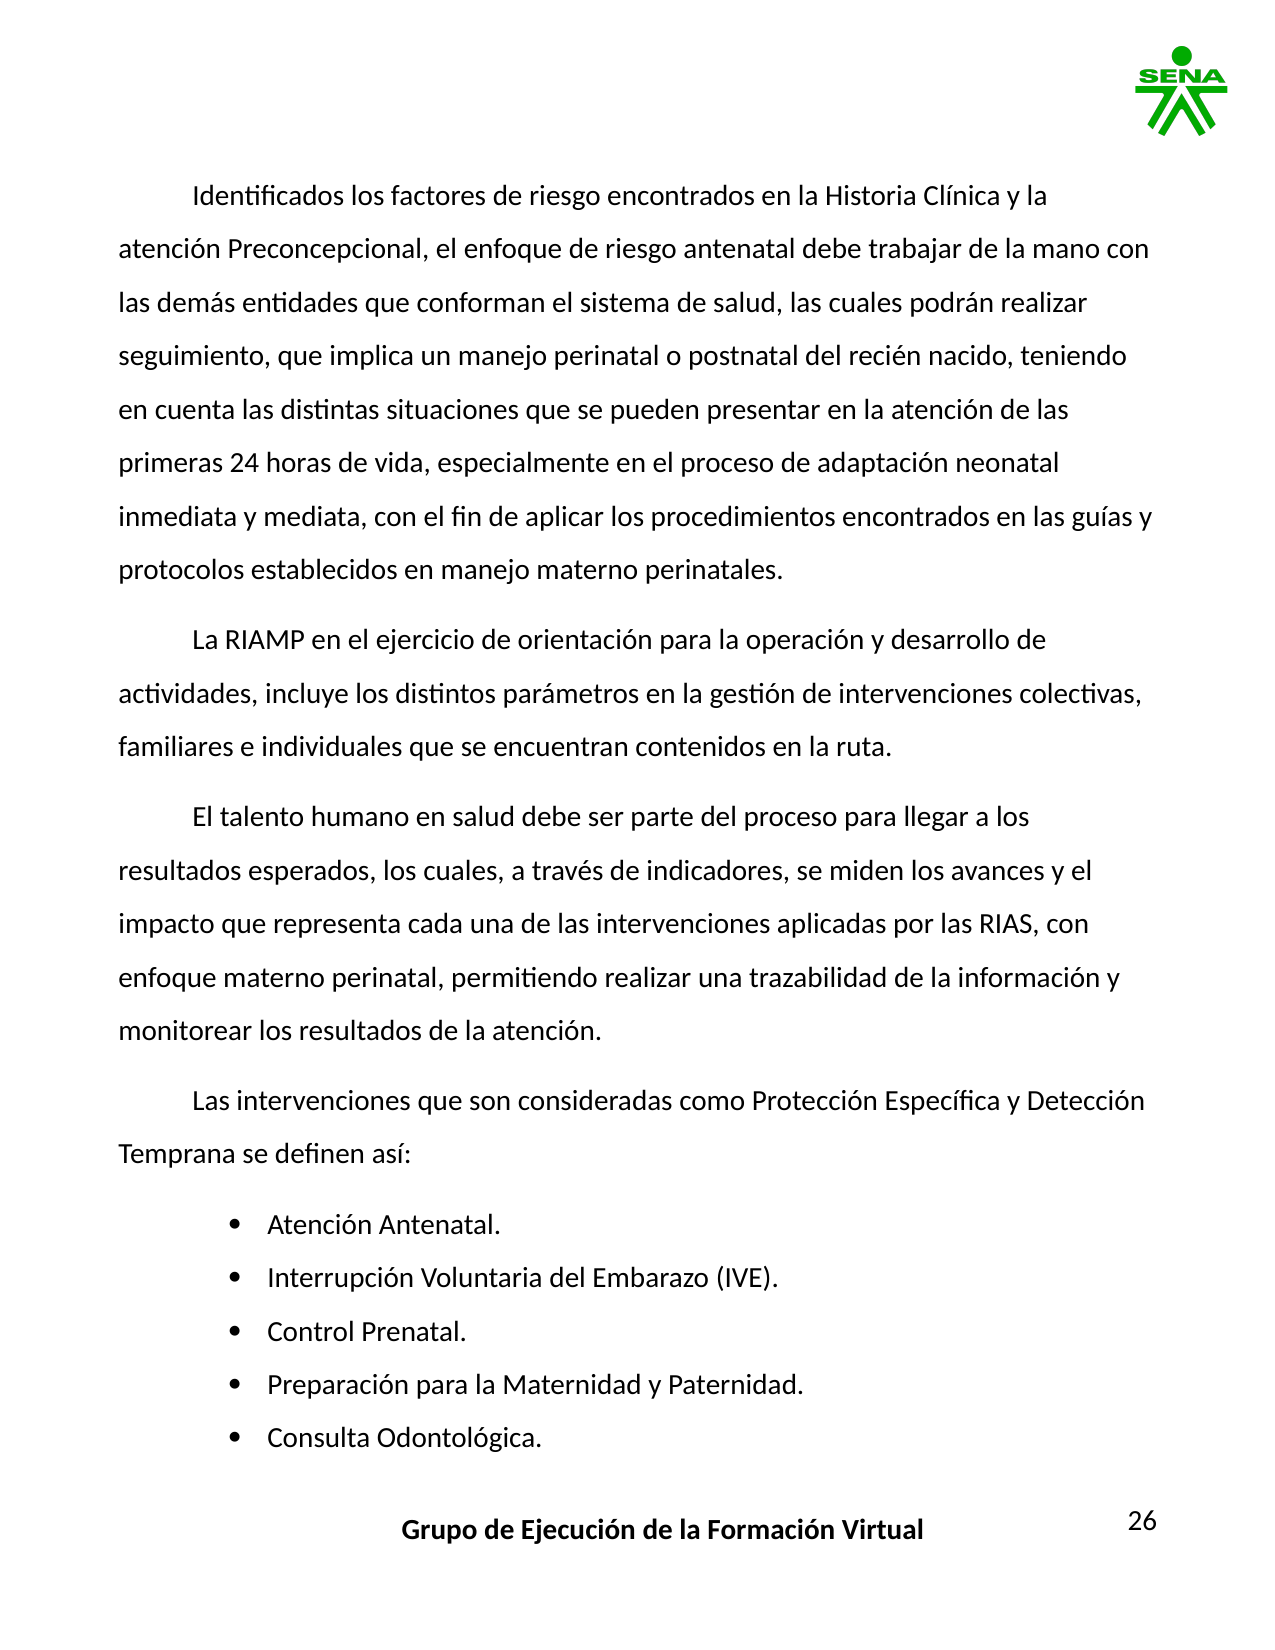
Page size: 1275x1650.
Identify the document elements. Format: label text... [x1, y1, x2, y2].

list Control Prenatal. [229, 1313, 1157, 1348]
text Identificados los factores de riesgo encontrados en la Historia Clínica y la atención Preconcepcional, el enfoque de riesgo antenatal debe trabajar de la mano con las demás entidades que conforman el sistema de salud, las cuales podrán realizar seguimiento, que implica un manejo perinatal o postnatal del recién nacido, teniendo en cuenta las distintas situaciones que se pueden presentar en la atención de las primeras 24 horas de vida, especialmente en el proceso de adaptación neonatal inmediata y mediata, con el fin de aplicar los procedimientos encontrados en las guías y protocolos establecidos en manejo materno perinatales. [118, 177, 1157, 587]
list Interrupción Voluntaria del Embarazo (IVE). [229, 1259, 1157, 1295]
text Las intervenciones que son consideradas como Protección Específica y Detección Temprana se definen así: [118, 1082, 1157, 1171]
text La RIAMP en el ejercicio de orientación para la operación y desarrollo de actividades, incluye los distintos parámetros en la gestión de intervenciones colectivas, familiares e individuales que se encuentran contenidos en la ruta. [118, 621, 1157, 764]
list Preparación para la Maternidad y Paternidad. [229, 1366, 1157, 1402]
picture [1135, 46, 1228, 136]
text El talento humano en salud debe ser parte del proceso para llegar a los resultados esperados, los cuales, a través de indicadores, se miden los avances y el impacto que representa cada una de las intervenciones aplicadas por las RIAS, con enfoque materno perinatal, permitiendo realizar una trazabilidad de la información y monitorear los resultados de la atención. [118, 798, 1157, 1048]
list Atención Antenatal. [229, 1206, 1157, 1241]
list Consulta Odontológica. [229, 1419, 1157, 1455]
